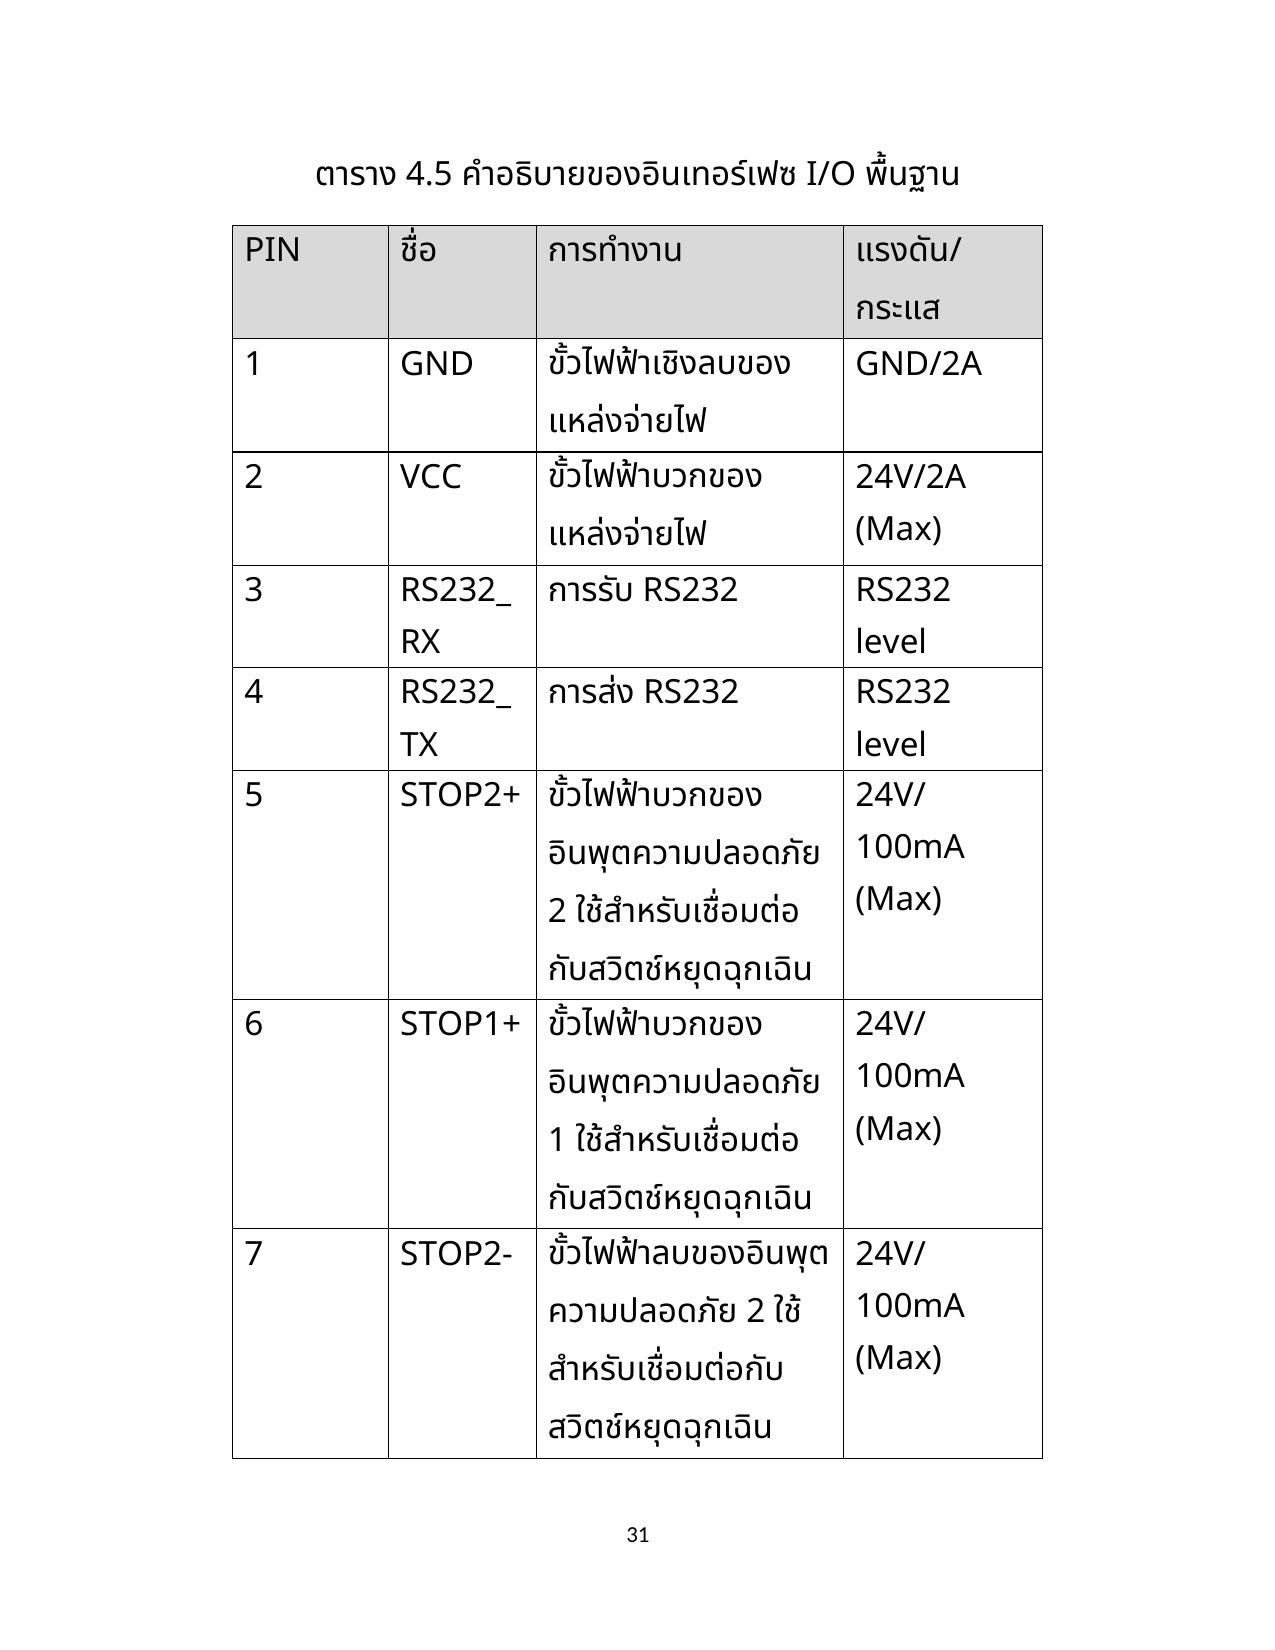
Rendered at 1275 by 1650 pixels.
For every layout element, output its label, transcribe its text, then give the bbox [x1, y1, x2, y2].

table_cell 24V/100mA (Max) [844, 1229, 1042, 1457]
table_header PIN [233, 226, 388, 338]
table_cell RS232 level [844, 668, 1042, 770]
table_cell ขั้วไฟฟ้าบวกของอินพุตความปลอดภัย 1 ใช้สำหรับเชื่อมต่อกับสวิตช์หยุดฉุกเฉิน [537, 1000, 843, 1228]
table_header การทำงาน [537, 226, 843, 338]
table_cell STOP1+ [389, 1000, 536, 1228]
table_cell VCC [389, 453, 536, 565]
table_cell ขั้วไฟฟ้าลบของอินพุตความปลอดภัย 2 ใช้สำหรับเชื่อมต่อกับสวิตช์หยุดฉุกเฉิน [537, 1229, 843, 1457]
table_cell GND [389, 339, 536, 451]
text ตาราง 4.5 คำอธิบายของอินเทอร์เฟซ I/O พื้นฐาน [150, 150, 1125, 201]
table_cell 4 [233, 668, 388, 770]
table_header ชื่อ [389, 226, 536, 338]
table_cell 7 [233, 1229, 388, 1457]
table_cell 3 [233, 566, 388, 667]
table_cell การรับ RS232 [537, 566, 843, 667]
table_cell STOP2- [389, 1229, 536, 1457]
table_cell 6 [233, 1000, 388, 1228]
table_cell GND/2A [844, 339, 1042, 451]
table_header แรงดัน/กระแส [844, 226, 1042, 338]
table_cell STOP2+ [389, 771, 536, 999]
table_cell 24V/2A (Max) [844, 453, 1042, 565]
table_cell 24V/100mA (Max) [844, 771, 1042, 999]
table_cell ขั้วไฟฟ้าบวกของอินพุตความปลอดภัย 2 ใช้สำหรับเชื่อมต่อกับสวิตช์หยุดฉุกเฉิน [537, 771, 843, 999]
table_cell 24V/100mA (Max) [844, 1000, 1042, 1228]
table_cell ขั้วไฟฟ้าบวกของแหล่งจ่ายไฟ [537, 453, 843, 565]
table_cell ขั้วไฟฟ้าเชิงลบของแหล่งจ่ายไฟ [537, 339, 843, 451]
table_cell RS232_TX [389, 668, 536, 770]
table_cell 2 [233, 453, 388, 565]
table_cell RS232_RX [389, 566, 536, 667]
table_cell 5 [233, 771, 388, 999]
table_cell RS232 level [844, 566, 1042, 667]
table_cell 1 [233, 339, 388, 451]
table_cell การส่ง RS232 [537, 668, 843, 770]
